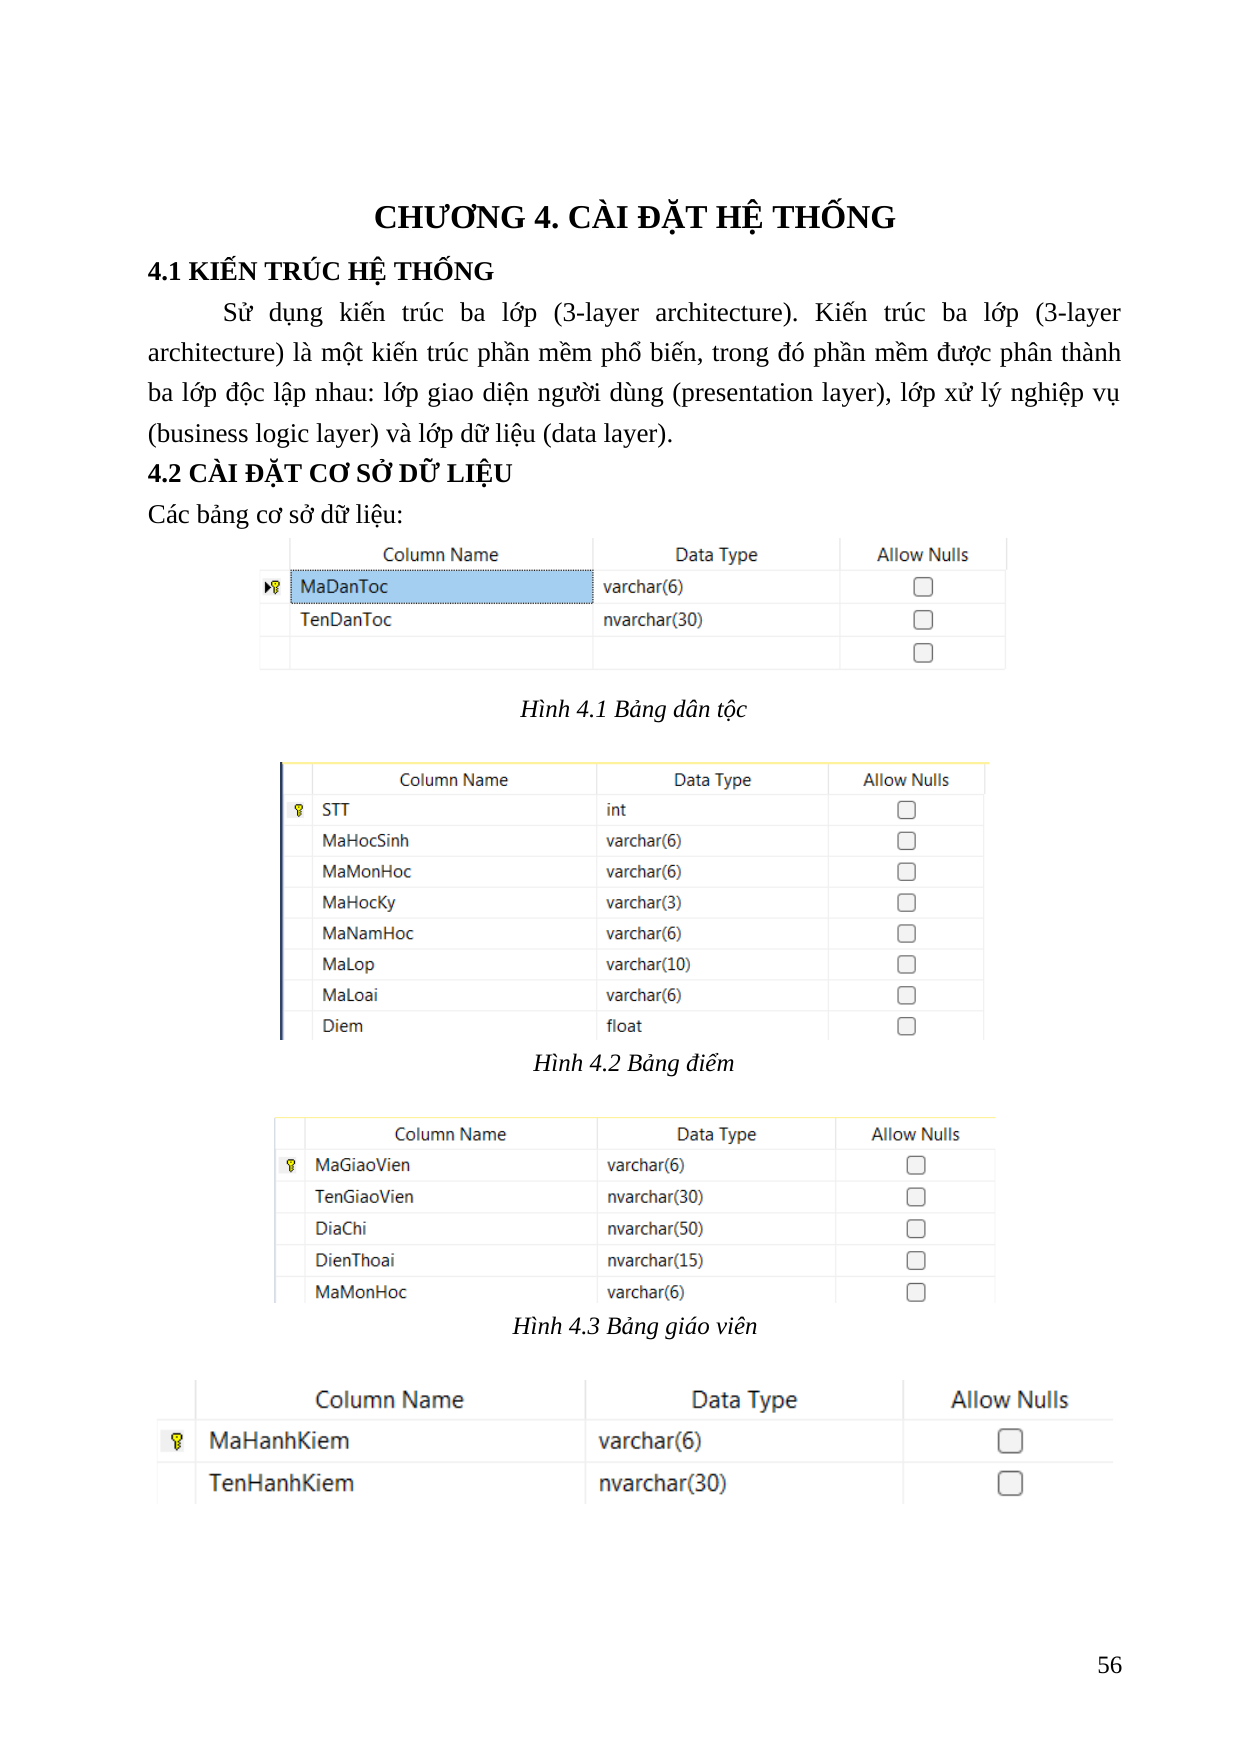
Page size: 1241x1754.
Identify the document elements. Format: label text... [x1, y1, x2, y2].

subtitle CHƯƠNG 4. CÀI ĐẶT HỆ THỐNG [148, 198, 1122, 236]
text Các bảng cơ sở dữ liệu: [148, 498, 1122, 529]
subtitle Hình 4.2 Bảng điểm [148, 1048, 1122, 1077]
subtitle 4.2 CÀI ĐẶT CƠ SỞ DỮ LIỆU [148, 457, 1122, 488]
picture [280, 762, 990, 1040]
subtitle Hình 4.3 Bảng giáo viên [148, 1311, 1122, 1340]
text Sử dụng kiến trúc ba lớp (3-layer architecture). Kiến trúc ba lớp (3-layer architecture) là một kiến trúc phần mềm phổ biến, trong đó phần mềm được phân thành ba lớp độc lập nhau: lớp giao diện người dùng (presentation layer), lớp xử lý nghiệp vụ (business logic layer) và lớp dữ liệu (data layer). [148, 296, 1122, 448]
picture [274, 1117, 996, 1303]
subtitle Hình 4.1 Bảng dân tộc [148, 694, 1122, 722]
picture [156, 1380, 1114, 1504]
picture [259, 538, 1011, 686]
subtitle 4.1 KIẾN TRÚC HỆ THỐNG [148, 255, 1122, 286]
